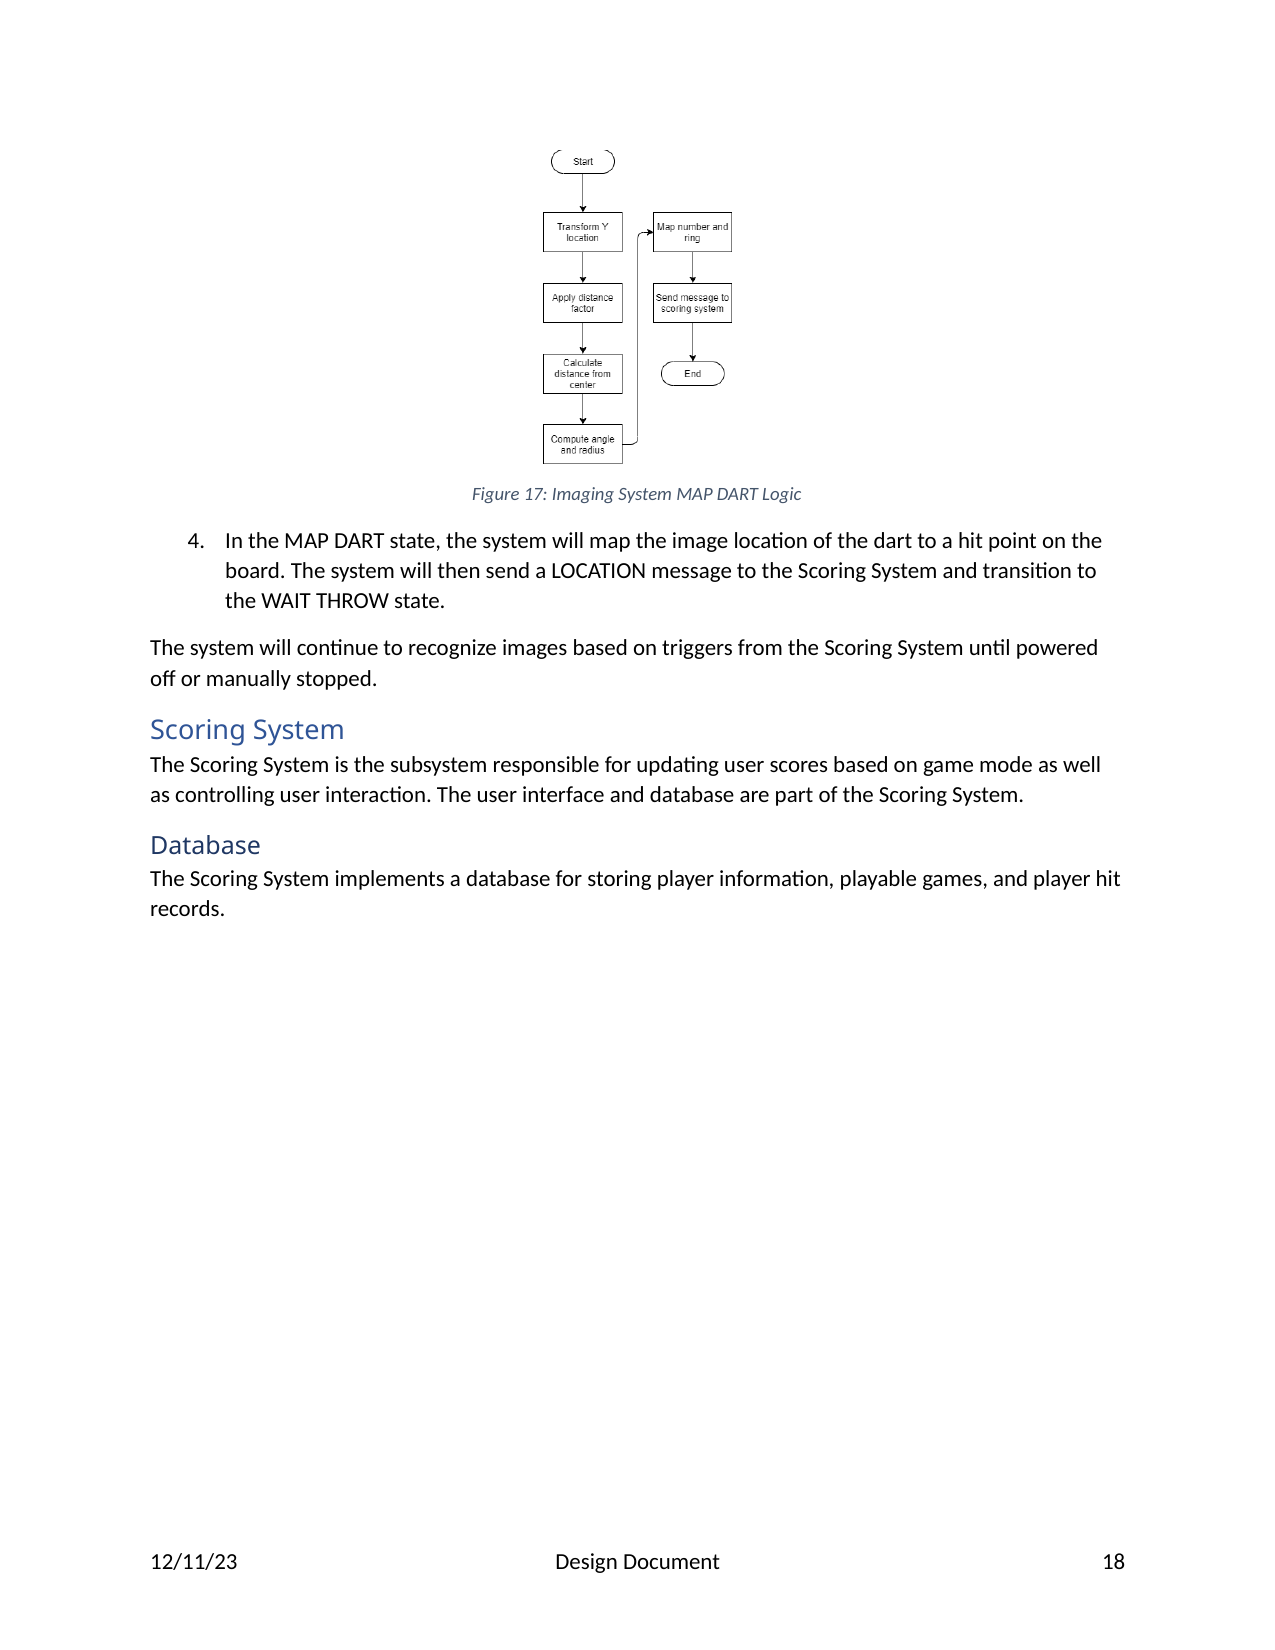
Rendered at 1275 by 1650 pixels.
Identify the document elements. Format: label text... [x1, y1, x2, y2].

text Figure 17: Imaging System MAP DART Logic [150, 482, 1125, 505]
text The Scoring System implements a database for storing player information, playable games, and player hit records. [150, 864, 1125, 922]
list In the MAP DART state, the system will map the image location of the dart to a hit point on the board. The system will then send a LOCATION message to the Scoring System and transition to the WAIT THROW state. [187, 526, 1125, 614]
text The Scoring System is the subsystem responsible for updating user scores based on game mode as well as controlling user interaction. The user interface and database are part of the Scoring System. [150, 750, 1125, 808]
subtitle Scoring System [150, 711, 1125, 747]
subtitle Database [150, 827, 1125, 861]
text The system will continue to recognize images based on triggers from the Scoring System until powered off or manually stopped. [150, 633, 1125, 692]
picture [543, 150, 732, 464]
